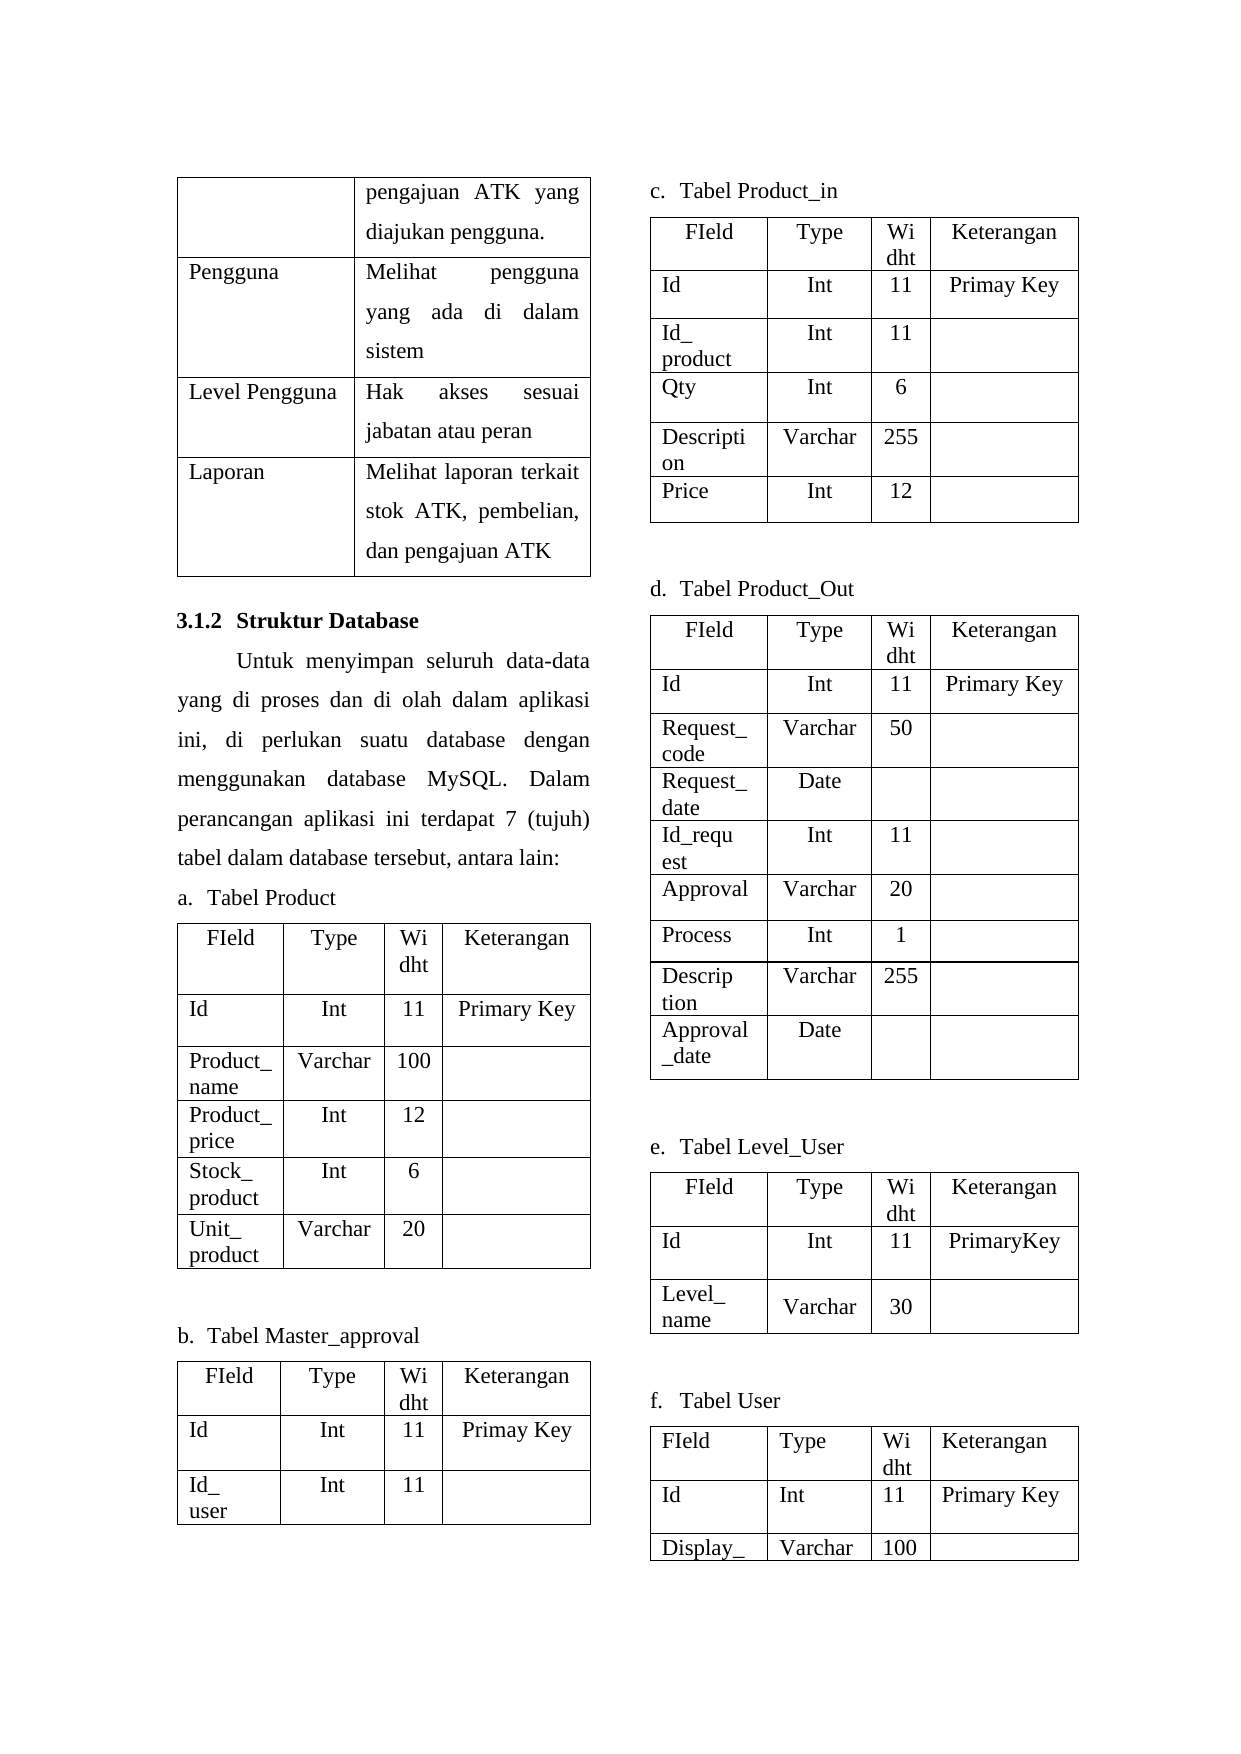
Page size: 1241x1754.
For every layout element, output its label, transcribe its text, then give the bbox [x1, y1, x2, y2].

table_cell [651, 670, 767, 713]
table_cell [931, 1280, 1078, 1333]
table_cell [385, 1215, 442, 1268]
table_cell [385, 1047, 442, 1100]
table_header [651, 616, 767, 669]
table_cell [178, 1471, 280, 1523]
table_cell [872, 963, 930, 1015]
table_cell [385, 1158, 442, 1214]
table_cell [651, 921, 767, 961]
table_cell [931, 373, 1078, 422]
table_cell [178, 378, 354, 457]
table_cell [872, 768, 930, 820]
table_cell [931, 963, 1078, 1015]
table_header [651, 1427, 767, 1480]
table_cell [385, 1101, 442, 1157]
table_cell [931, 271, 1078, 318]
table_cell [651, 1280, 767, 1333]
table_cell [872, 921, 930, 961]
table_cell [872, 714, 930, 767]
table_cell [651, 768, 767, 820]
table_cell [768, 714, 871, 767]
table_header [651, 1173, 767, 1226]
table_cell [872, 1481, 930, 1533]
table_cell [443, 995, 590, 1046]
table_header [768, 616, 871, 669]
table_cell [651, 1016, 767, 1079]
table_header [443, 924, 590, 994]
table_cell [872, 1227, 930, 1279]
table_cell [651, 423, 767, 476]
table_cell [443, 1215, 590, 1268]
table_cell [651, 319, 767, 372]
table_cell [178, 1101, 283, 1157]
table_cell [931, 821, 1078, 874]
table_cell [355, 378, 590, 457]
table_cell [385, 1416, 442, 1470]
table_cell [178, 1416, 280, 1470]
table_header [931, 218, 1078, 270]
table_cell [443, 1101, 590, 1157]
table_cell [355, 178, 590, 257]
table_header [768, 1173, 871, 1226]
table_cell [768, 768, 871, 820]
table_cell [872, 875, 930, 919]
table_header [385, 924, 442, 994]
list Untuk menyimpan seluruh data-data yang di proses dan di olah dalam aplikasi ini, di perlukan suatu database dengan menggunakan database MySQL. Dalam perancangan aplikasi ini terdapat 7 (tujuh) tabel dalam database tersebut, antara lain: [177, 647, 590, 871]
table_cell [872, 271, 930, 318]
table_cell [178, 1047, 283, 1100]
list Tabel User [650, 1387, 1063, 1413]
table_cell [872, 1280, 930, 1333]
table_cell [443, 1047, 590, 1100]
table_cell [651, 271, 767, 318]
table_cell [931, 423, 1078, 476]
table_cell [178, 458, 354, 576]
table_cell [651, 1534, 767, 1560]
list Tabel Level_User [650, 1133, 1063, 1159]
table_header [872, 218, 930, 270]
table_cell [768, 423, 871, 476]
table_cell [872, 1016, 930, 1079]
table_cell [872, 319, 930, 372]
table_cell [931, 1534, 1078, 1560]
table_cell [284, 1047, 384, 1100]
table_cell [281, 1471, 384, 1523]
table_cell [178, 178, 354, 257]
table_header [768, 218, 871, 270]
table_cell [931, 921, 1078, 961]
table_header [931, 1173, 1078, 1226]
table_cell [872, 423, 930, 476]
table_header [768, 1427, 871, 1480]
list Struktur Database [176, 607, 590, 634]
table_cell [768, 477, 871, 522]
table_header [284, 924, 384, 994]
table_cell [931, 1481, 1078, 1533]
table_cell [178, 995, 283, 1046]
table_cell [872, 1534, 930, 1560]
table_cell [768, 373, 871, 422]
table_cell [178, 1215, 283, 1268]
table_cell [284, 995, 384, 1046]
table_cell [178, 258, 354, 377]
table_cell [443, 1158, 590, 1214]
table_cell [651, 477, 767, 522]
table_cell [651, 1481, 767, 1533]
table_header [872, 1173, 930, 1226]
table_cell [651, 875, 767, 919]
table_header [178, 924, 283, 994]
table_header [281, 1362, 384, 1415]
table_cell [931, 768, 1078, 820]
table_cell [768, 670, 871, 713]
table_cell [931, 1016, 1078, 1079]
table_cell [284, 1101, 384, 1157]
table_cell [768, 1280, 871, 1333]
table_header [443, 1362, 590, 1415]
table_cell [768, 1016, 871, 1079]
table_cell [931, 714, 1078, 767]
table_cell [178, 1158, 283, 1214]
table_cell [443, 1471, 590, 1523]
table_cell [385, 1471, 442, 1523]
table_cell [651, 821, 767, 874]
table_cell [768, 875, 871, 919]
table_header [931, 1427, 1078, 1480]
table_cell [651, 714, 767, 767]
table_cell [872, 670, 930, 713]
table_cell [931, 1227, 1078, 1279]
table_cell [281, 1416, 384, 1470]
list Tabel Master_approval [177, 1322, 590, 1348]
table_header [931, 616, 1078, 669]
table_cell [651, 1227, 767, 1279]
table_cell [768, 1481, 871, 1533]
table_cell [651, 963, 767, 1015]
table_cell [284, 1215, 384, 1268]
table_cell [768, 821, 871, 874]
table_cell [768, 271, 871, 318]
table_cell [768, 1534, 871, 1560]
list Tabel Product_in [650, 177, 1063, 203]
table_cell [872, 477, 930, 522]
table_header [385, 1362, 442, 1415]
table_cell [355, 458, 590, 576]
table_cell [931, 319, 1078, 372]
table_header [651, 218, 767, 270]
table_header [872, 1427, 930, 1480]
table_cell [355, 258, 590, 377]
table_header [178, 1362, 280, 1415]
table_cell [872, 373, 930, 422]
list Tabel Product [177, 884, 590, 910]
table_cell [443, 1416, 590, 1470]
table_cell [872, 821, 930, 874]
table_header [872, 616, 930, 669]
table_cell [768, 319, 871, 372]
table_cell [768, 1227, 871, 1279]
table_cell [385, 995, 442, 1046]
list Tabel Product_Out [650, 576, 1063, 602]
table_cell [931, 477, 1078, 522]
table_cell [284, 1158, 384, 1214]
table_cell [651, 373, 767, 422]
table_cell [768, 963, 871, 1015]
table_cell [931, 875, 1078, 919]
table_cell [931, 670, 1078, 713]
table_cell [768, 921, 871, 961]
